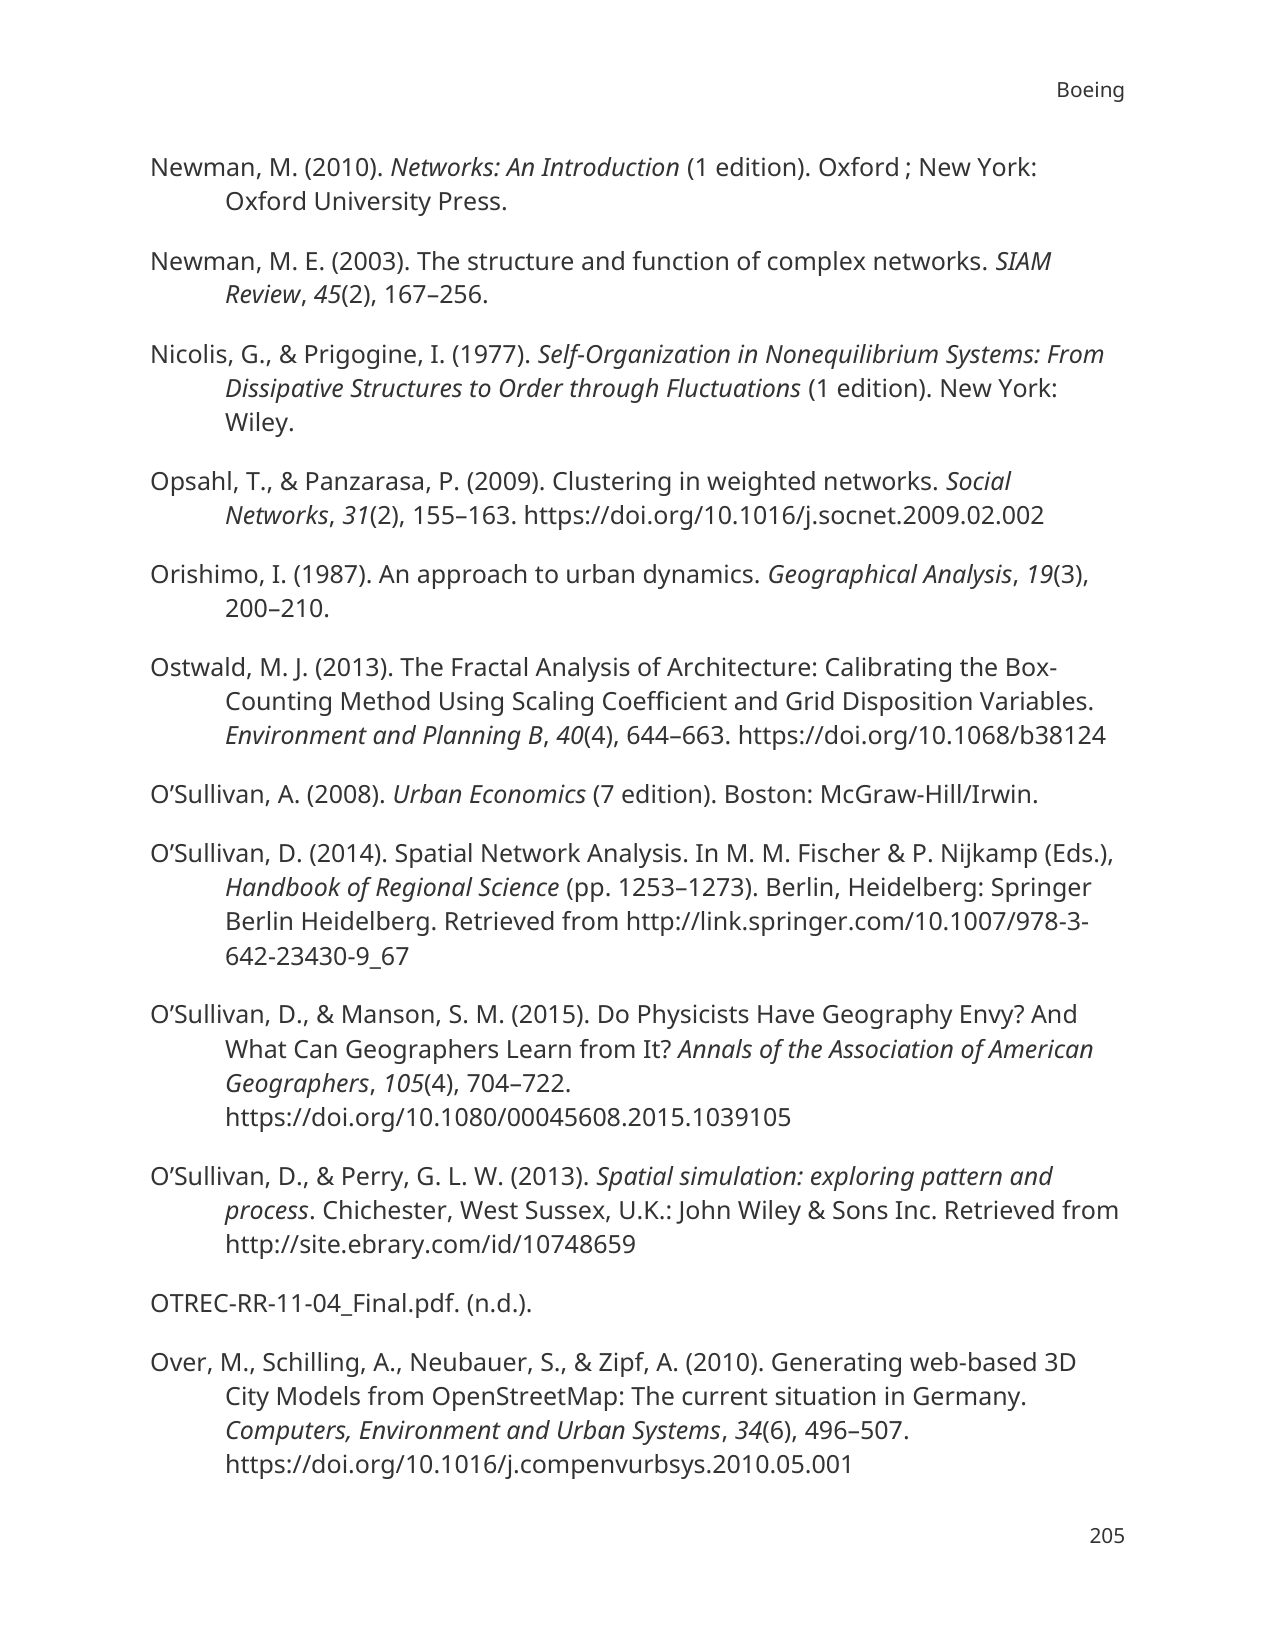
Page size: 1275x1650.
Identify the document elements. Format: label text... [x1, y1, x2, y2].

text O’Sullivan, A. (2008). Urban Economics (7 edition). Boston: McGraw-Hill/Irwin. [150, 777, 1125, 811]
text OTREC-RR-11-04_Final.pdf. (n.d.). [150, 1286, 1125, 1320]
text O’Sullivan, D. (2014). Spatial Network Analysis. In M. M. Fischer & P. Nijkamp (Eds.), Handbook of Regional Science (pp. 1253–1273). Berlin, Heidelberg: Springer Berlin Heidelberg. Retrieved from http://link.springer.com/10.1007/978-3-642-23430-9_67 [150, 836, 1125, 972]
text Newman, M. (2010). Networks: An Introduction (1 edition). Oxford ; New York: Oxford University Press. [150, 150, 1125, 218]
text Over, M., Schilling, A., Neubauer, S., & Zipf, A. (2010). Generating web-based 3D City Models from OpenStreetMap: The current situation in Germany. Computers, Environment and Urban Systems, 34(6), 496–507. https://doi.org/10.1016/j.compenvurbsys.2010.05.001 [150, 1345, 1125, 1481]
text Orishimo, I. (1987). An approach to urban dynamics. Geographical Analysis, 19(3), 200–210. [150, 557, 1125, 625]
text Newman, M. E. (2003). The structure and function of complex networks. SIAM Review, 45(2), 167–256. [150, 243, 1125, 311]
text O’Sullivan, D., & Perry, G. L. W. (2013). Spatial simulation: exploring pattern and process. Chichester, West Sussex, U.K.: John Wiley & Sons Inc. Retrieved from http://site.ebrary.com/id/10748659 [150, 1158, 1125, 1261]
text O’Sullivan, D., & Manson, S. M. (2015). Do Physicists Have Geography Envy? And What Can Geographers Learn from It? Annals of the Association of American Geographers, 105(4), 704–722. https://doi.org/10.1080/00045608.2015.1039105 [150, 997, 1125, 1133]
text Nicolis, G., & Prigogine, I. (1977). Self-Organization in Nonequilibrium Systems: From Dissipative Structures to Order through Fluctuations (1 edition). New York: Wiley. [150, 336, 1125, 438]
text Opsahl, T., & Panzarasa, P. (2009). Clustering in weighted networks. Social Networks, 31(2), 155–163. https://doi.org/10.1016/j.socnet.2009.02.002 [150, 463, 1125, 532]
text Ostwald, M. J. (2013). The Fractal Analysis of Architecture: Calibrating the Box-Counting Method Using Scaling Coefficient and Grid Disposition Variables. Environment and Planning B, 40(4), 644–663. https://doi.org/10.1068/b38124 [150, 650, 1125, 752]
